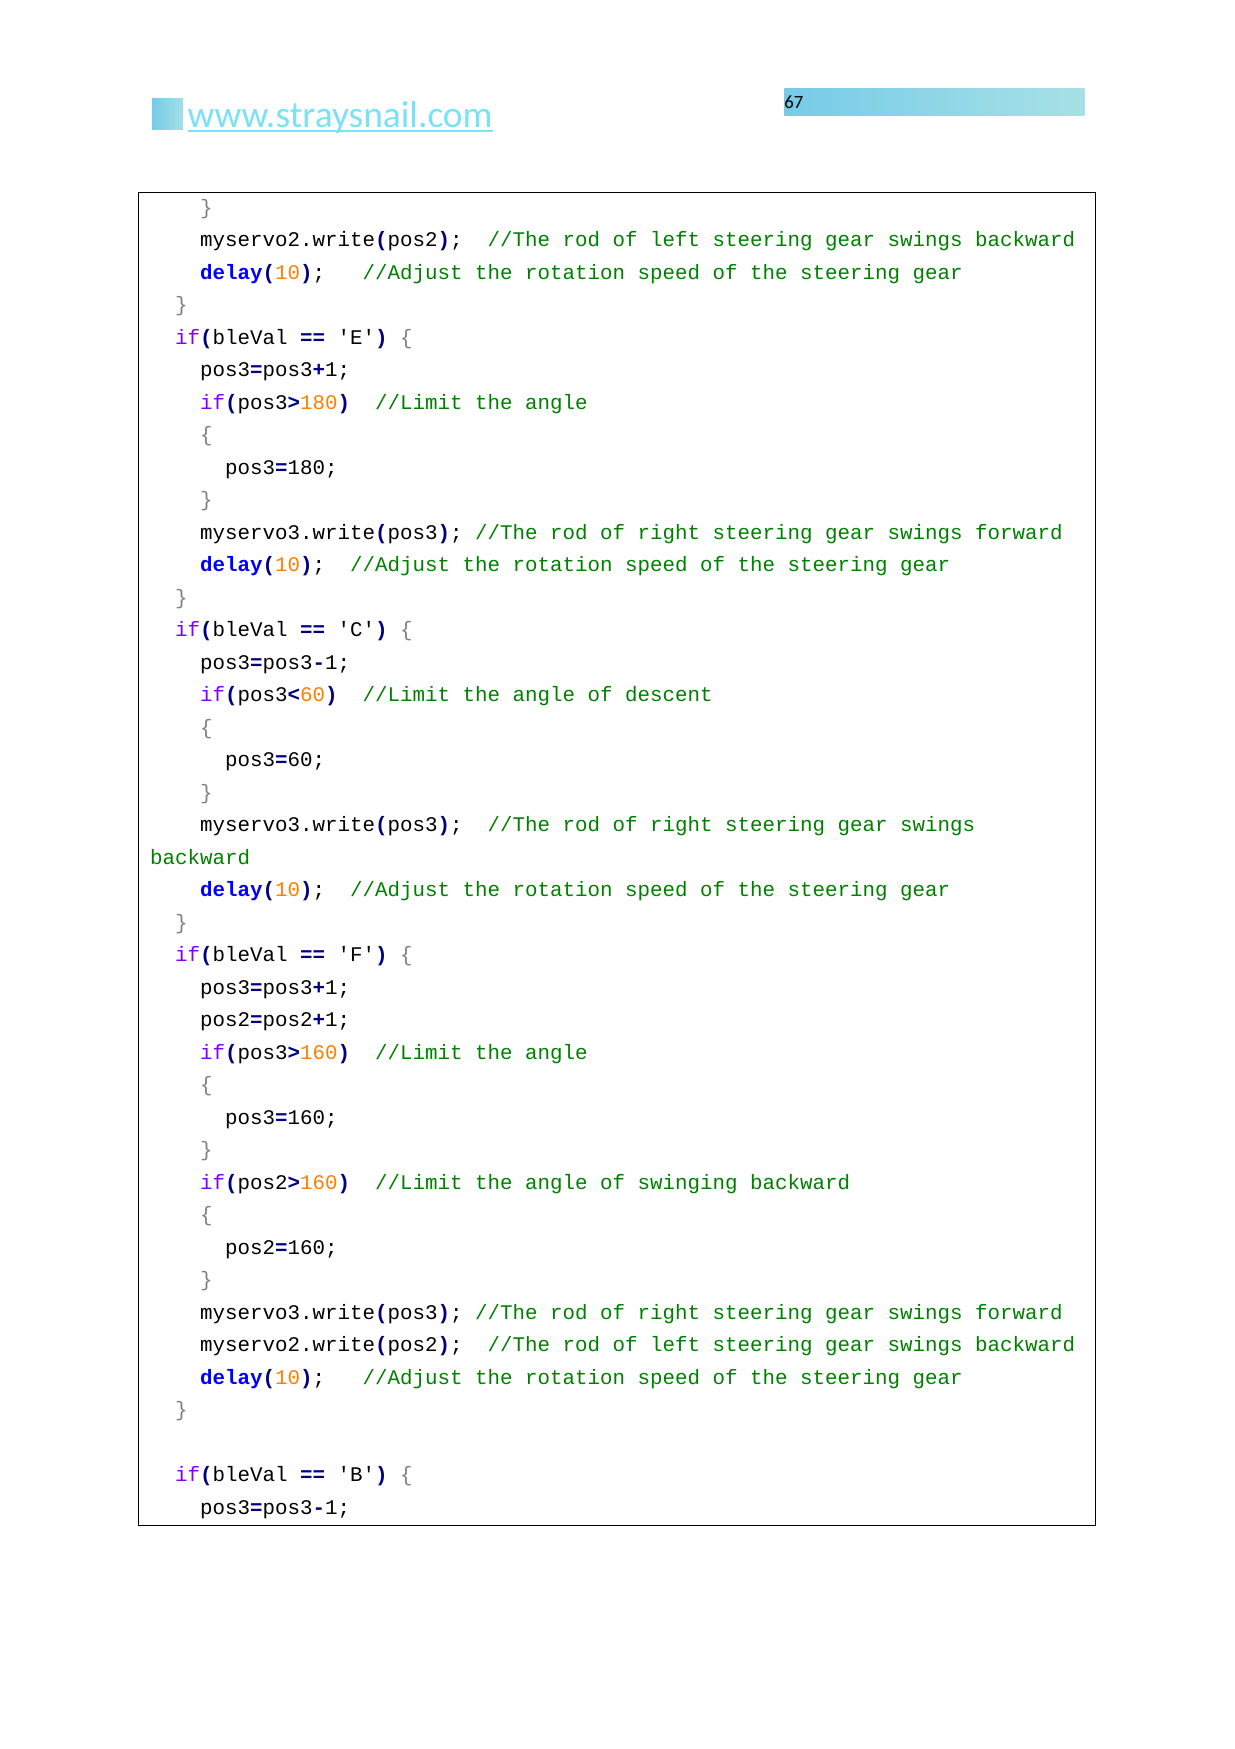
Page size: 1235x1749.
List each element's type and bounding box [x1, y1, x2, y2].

table_header [139, 193, 1095, 1525]
